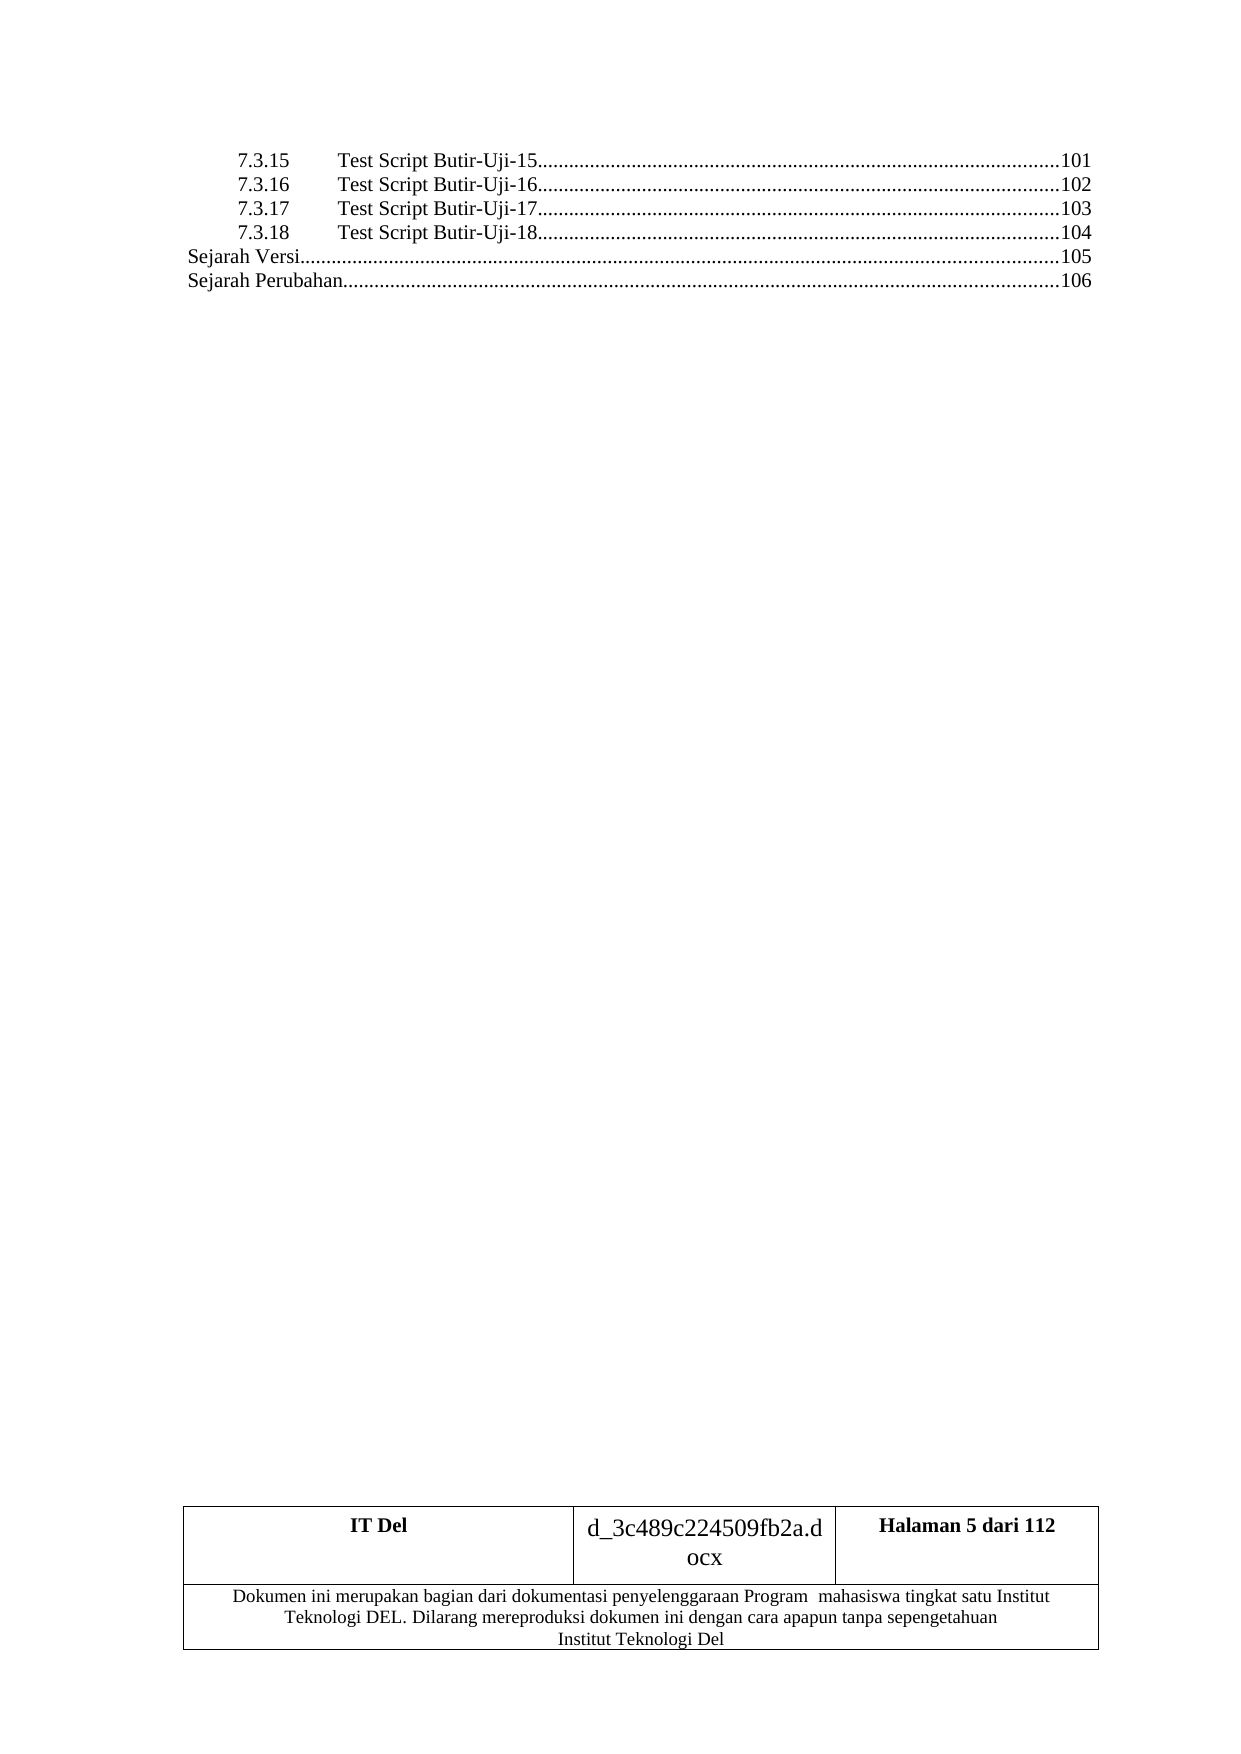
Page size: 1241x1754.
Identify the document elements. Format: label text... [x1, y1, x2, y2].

text Sejarah Perubahan 106 [187, 268, 1092, 292]
text 7.3.15 Test Script Butir-Uji-15 101 [237, 148, 1092, 172]
text Sejarah Versi 105 [187, 244, 1092, 268]
text 7.3.18 Test Script Butir-Uji-18 104 [237, 220, 1092, 244]
text 7.3.17 Test Script Butir-Uji-17 103 [237, 196, 1092, 220]
text 7.3.16 Test Script Butir-Uji-16 102 [237, 172, 1092, 196]
